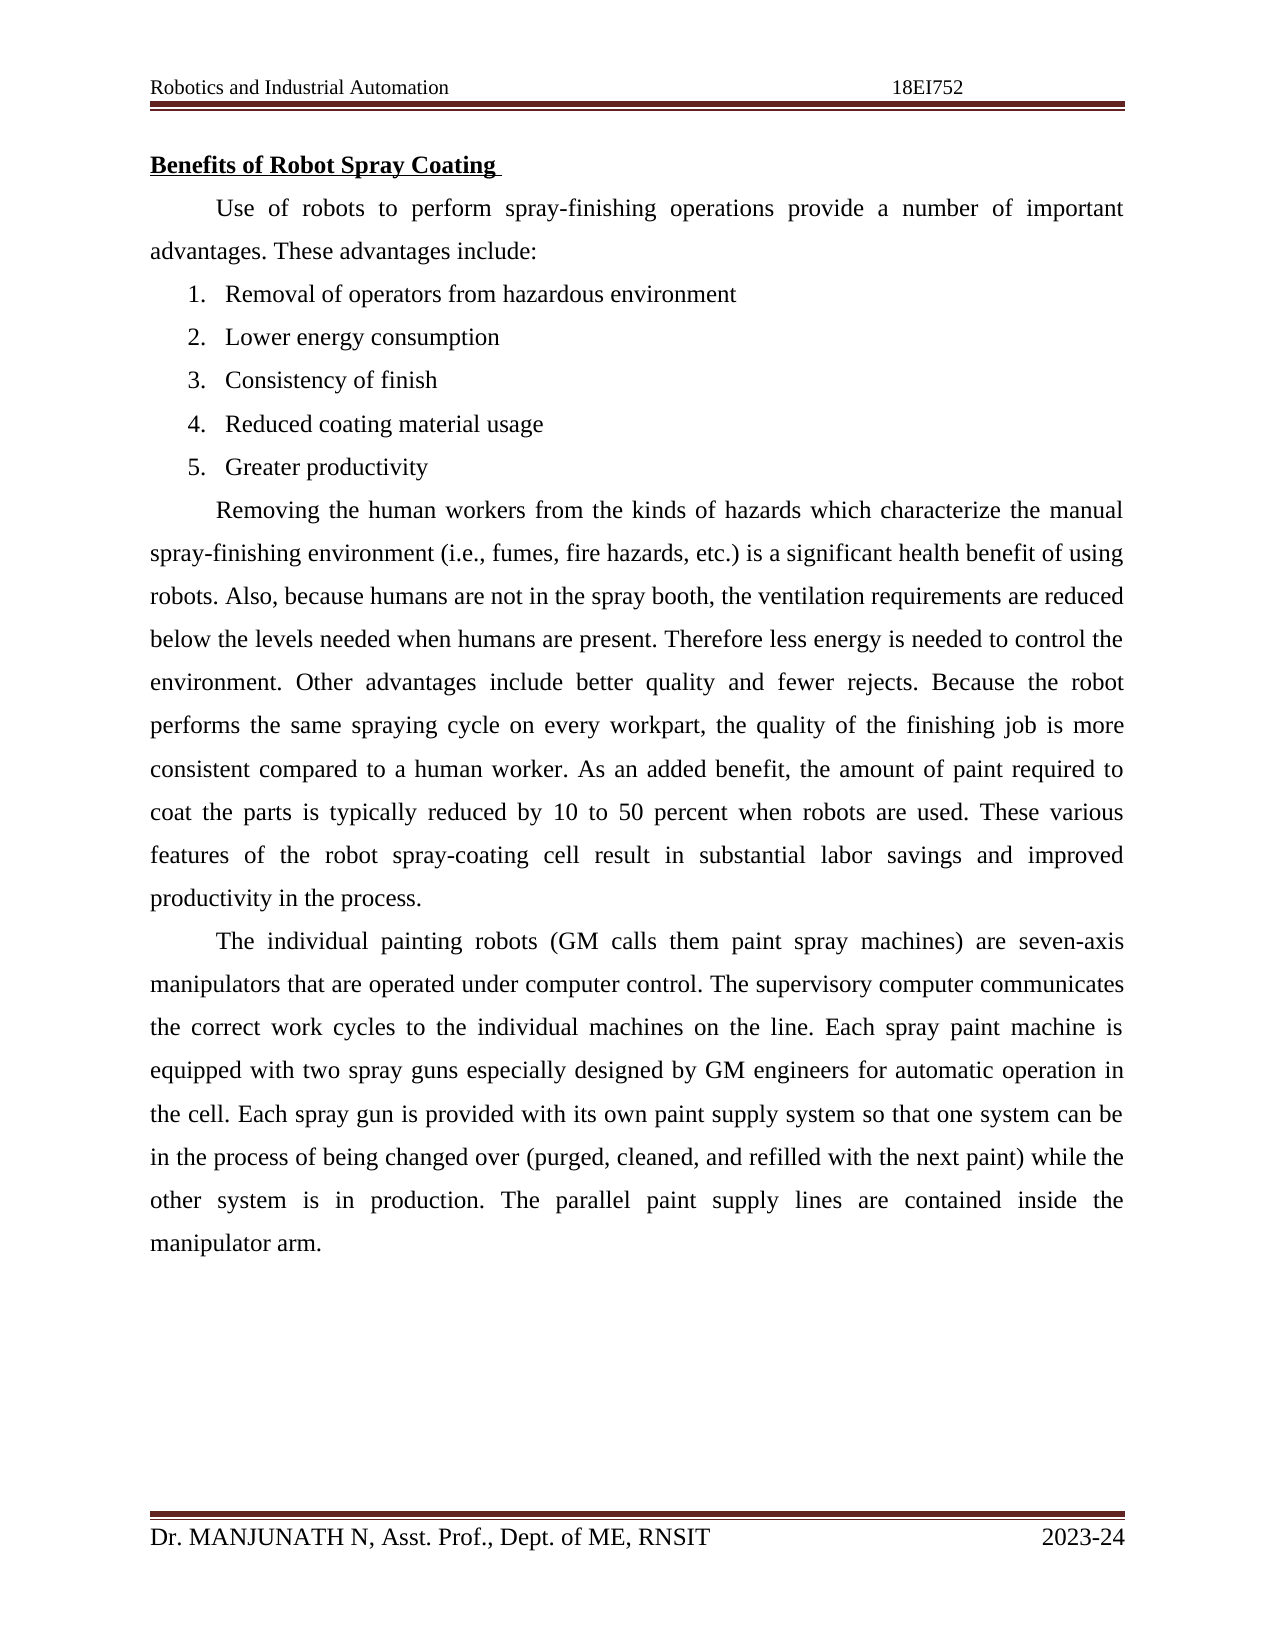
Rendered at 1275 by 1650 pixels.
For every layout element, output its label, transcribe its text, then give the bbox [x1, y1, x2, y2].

text The individual painting robots (GM calls them paint spray machines) are seven-axis manipulators that are operated under computer control. The supervisory computer communicates the correct work cycles to the individual machines on the line. Each spray paint machine is equipped with two spray guns especially designed by GM engineers for automatic operation in the cell. Each spray gun is provided with its own paint supply system so that one system can be in the process of being changed over (purged, cleaned, and refilled with the next paint) while the other system is in production. The parallel paint supply lines are contained inside the manipulator arm. [150, 926, 1125, 1257]
list Greater productivity [187, 452, 1125, 481]
list Removal of operators from hazardous environment [187, 279, 1125, 308]
list Lower energy consumption [187, 322, 1125, 351]
text Removing the human workers from the kinds of hazards which characterize the manual spray-finishing environment (i.e., fumes, fire hazards, etc.) is a significant health benefit of using robots. Also, because humans are not in the spray booth, the ventilation requirements are reduced below the levels needed when humans are present. Therefore less energy is needed to control the environment. Other advantages include better quality and fewer rejects. Because the robot performs the same spraying cycle on every workpart, the quality of the finishing job is more consistent compared to a human worker. As an added benefit, the amount of paint required to coat the parts is typically reduced by 10 to 50 percent when robots are used. These various features of the robot spray-coating cell result in substantial labor savings and improved productivity in the process. [150, 495, 1125, 912]
text Benefits of Robot Spray Coating [150, 150, 1125, 179]
list Reduced coating material usage [187, 409, 1125, 437]
text Use of robots to perform spray-finishing operations provide a number of important advantages. These advantages include: [150, 193, 1125, 265]
list Consistency of finish [187, 366, 1125, 394]
